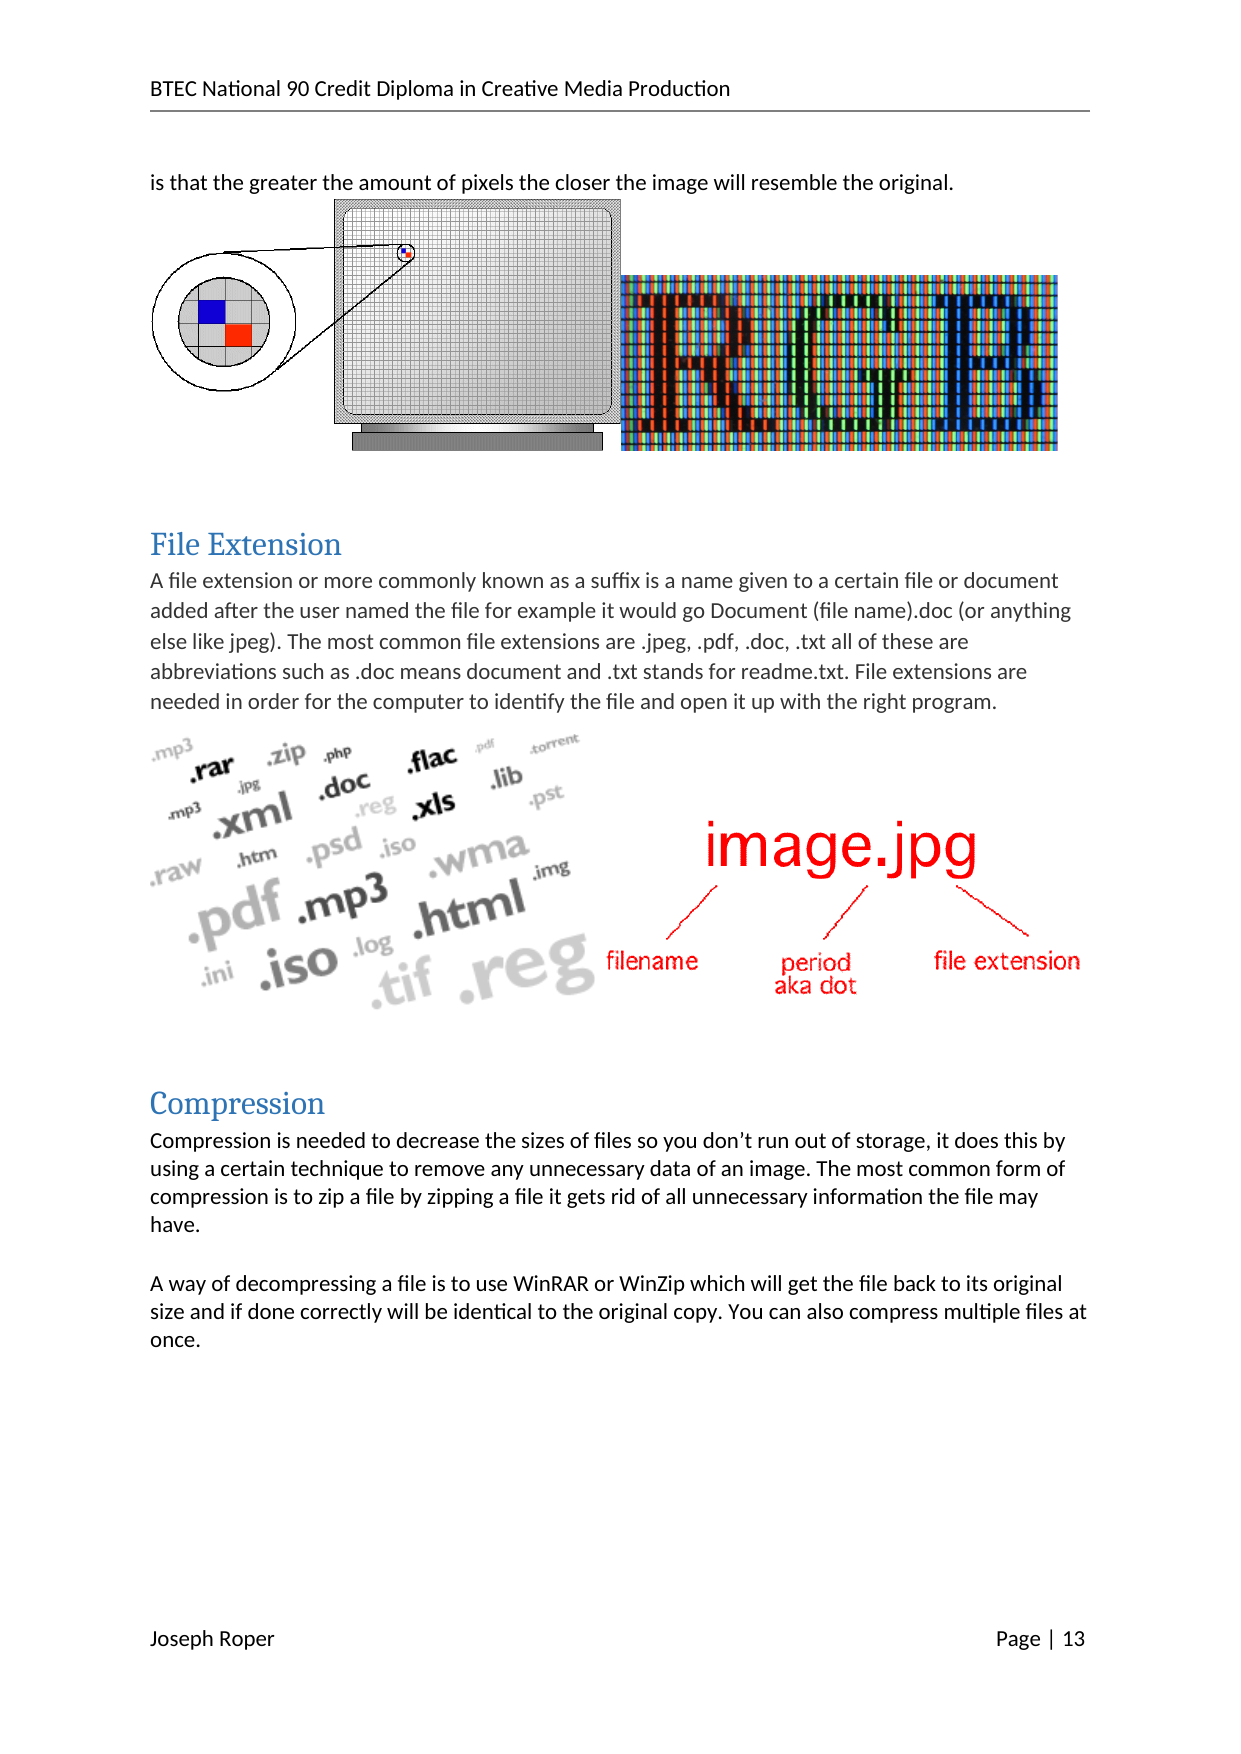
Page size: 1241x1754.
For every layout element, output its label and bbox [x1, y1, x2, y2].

picture [150, 734, 1089, 1011]
picture [150, 197, 1058, 451]
